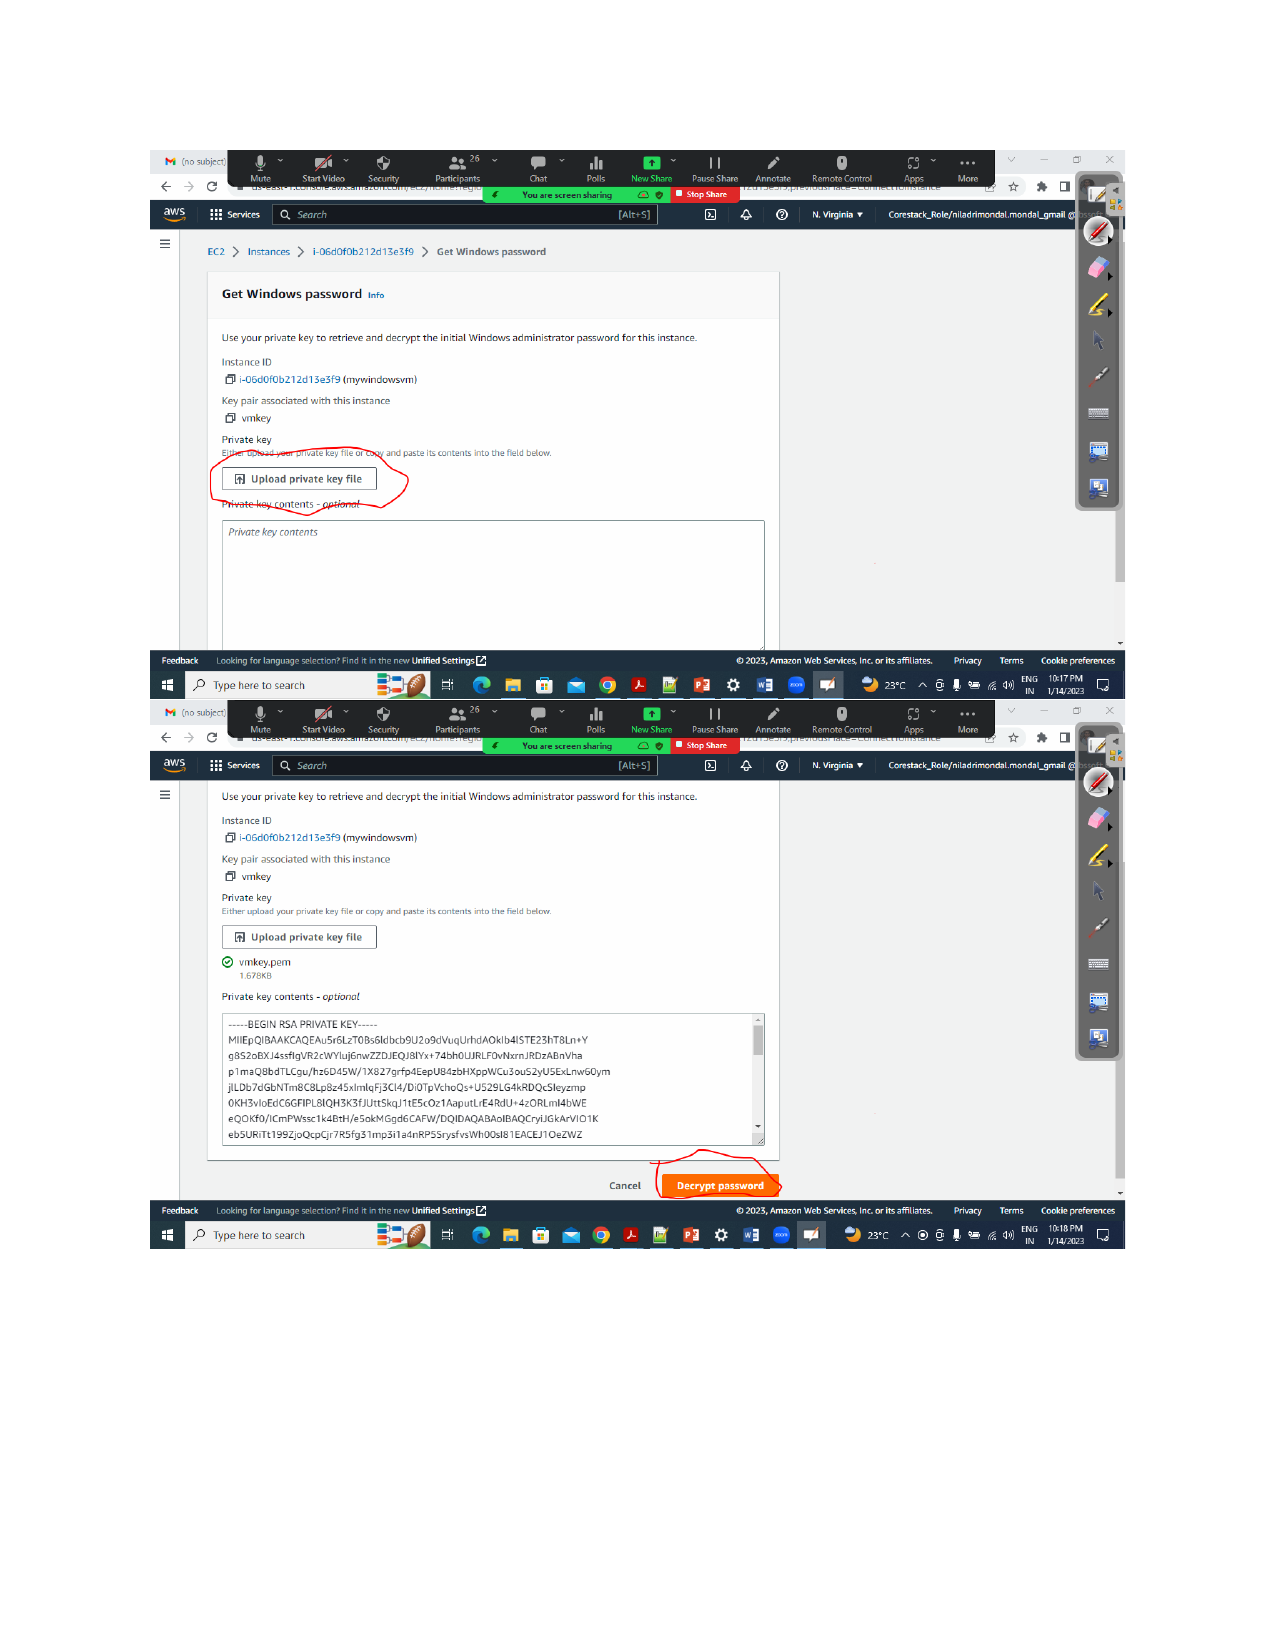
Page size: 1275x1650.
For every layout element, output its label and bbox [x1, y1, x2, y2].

picture [150, 150, 1125, 699]
picture [150, 700, 1125, 1249]
